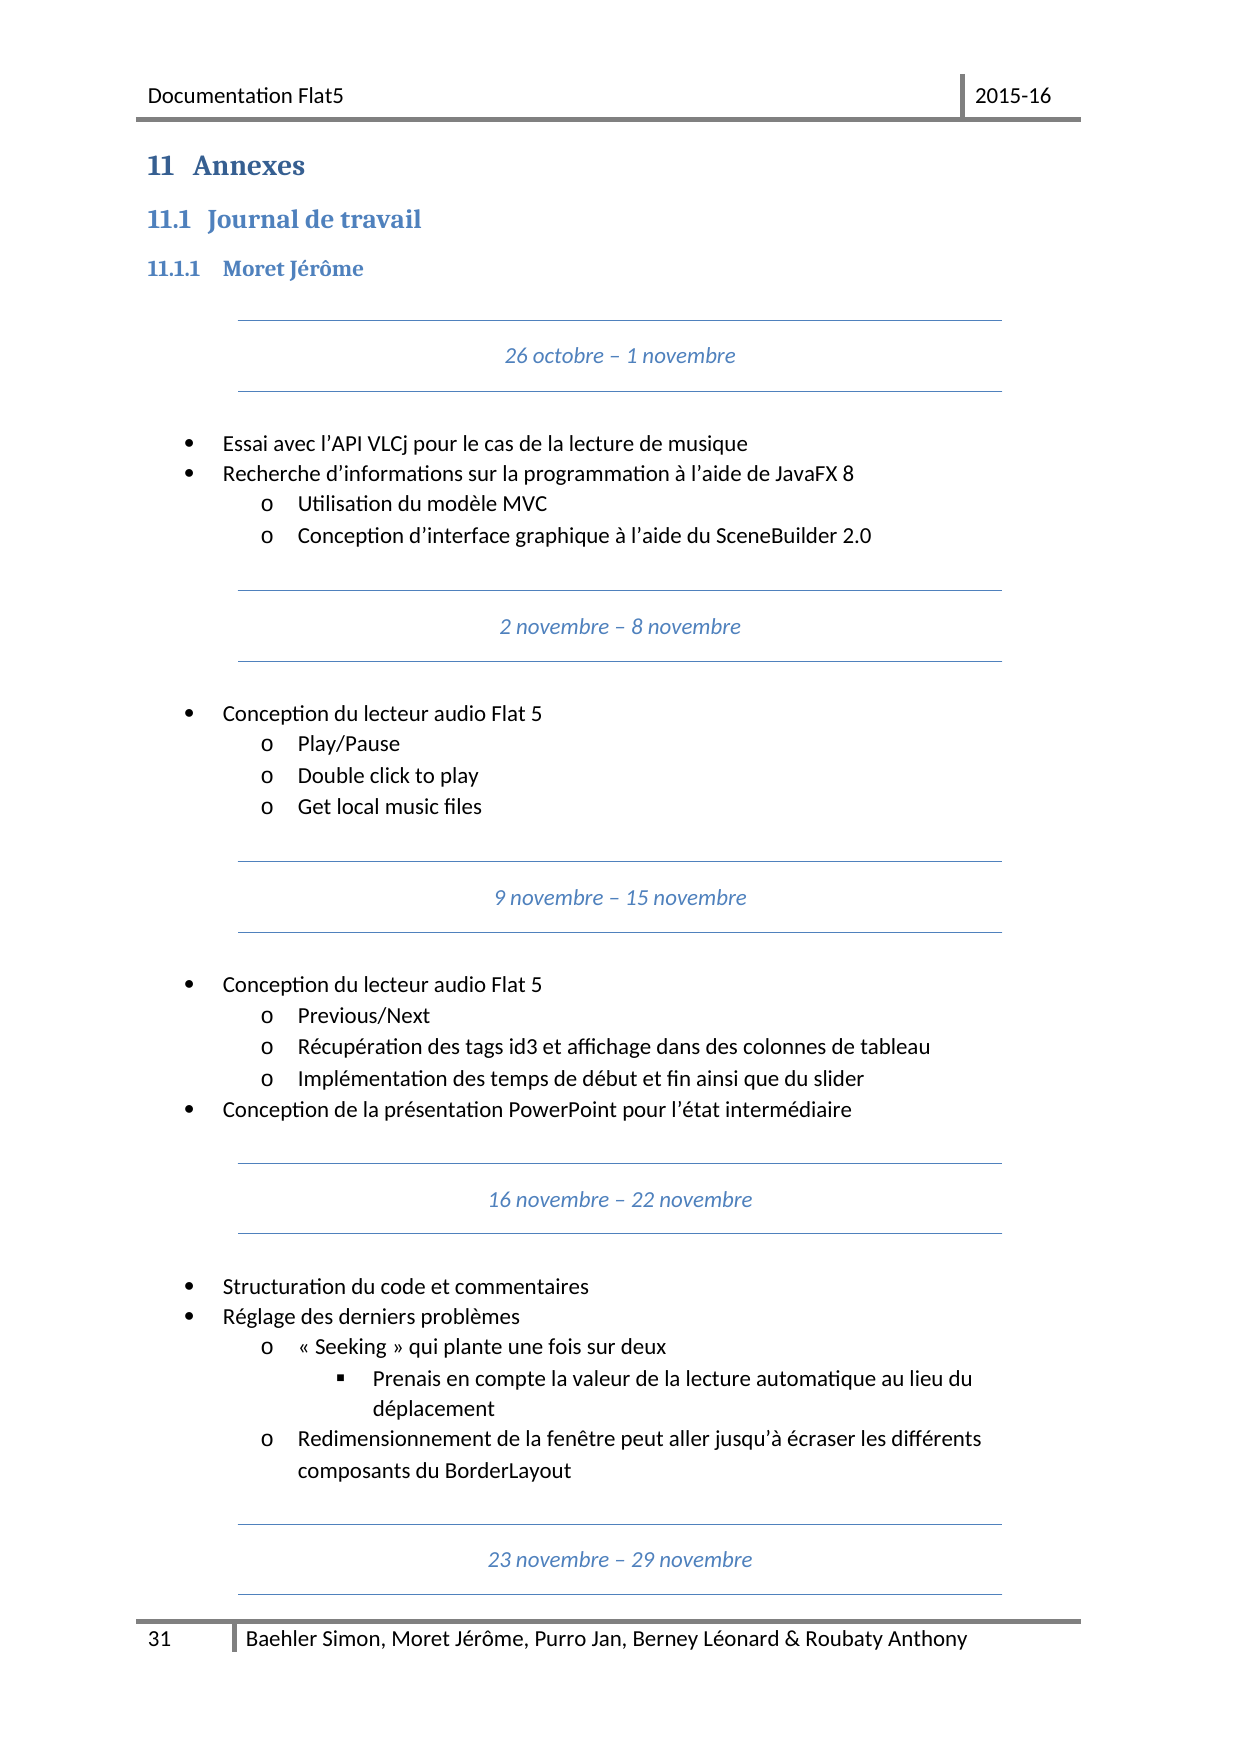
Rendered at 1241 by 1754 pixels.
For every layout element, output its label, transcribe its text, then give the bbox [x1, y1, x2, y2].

list Utilisation du modèle MVC [260, 489, 1092, 519]
list Previous/Next [260, 1001, 1092, 1030]
text 26 octobre – 1 novembre [238, 321, 1002, 391]
text 23 novembre – 29 novembre [238, 1525, 1002, 1594]
text 2 novembre – 8 novembre [238, 591, 1002, 661]
subtitle Moret Jérôme [148, 256, 1092, 282]
list Double click to play [260, 761, 1092, 790]
list Get local music files [260, 792, 1092, 821]
list Implémentation des temps de début et fin ainsi que du slider [260, 1064, 1092, 1093]
list Conception d’interface graphique à l’aide du SceneBuilder 2.0 [260, 521, 1092, 550]
list Play/Pause [260, 729, 1092, 758]
list Essai avec l’API VLCj pour le cas de la lecture de musique [185, 429, 1092, 457]
list Structuration du code et commentaires [185, 1272, 1092, 1300]
list Conception de la présentation PowerPoint pour l’état intermédiaire [185, 1095, 1092, 1123]
list « Seeking » qui plante une fois sur deux [260, 1332, 1092, 1362]
list Redimensionnement de la fenêtre peut aller jusqu’à écraser les différents composants du BorderLayout [260, 1424, 1092, 1484]
subtitle Annexes [148, 149, 1092, 183]
list Conception du lecteur audio Flat 5 [185, 971, 1092, 998]
text 16 novembre – 22 novembre [238, 1164, 1002, 1233]
list Réglage des derniers problèmes [185, 1302, 1092, 1330]
text 9 novembre – 15 novembre [238, 862, 1002, 932]
subtitle Journal de travail [148, 204, 1092, 235]
list Récupération des tags id3 et affichage dans des colonnes de tableau [260, 1032, 1092, 1061]
list Prenais en compte la valeur de la lecture automatique au lieu du déplacement [335, 1364, 1092, 1422]
list Conception du lecteur audio Flat 5 [185, 699, 1092, 727]
list Recherche d’informations sur la programmation à l’aide de JavaFX 8 [185, 459, 1092, 487]
